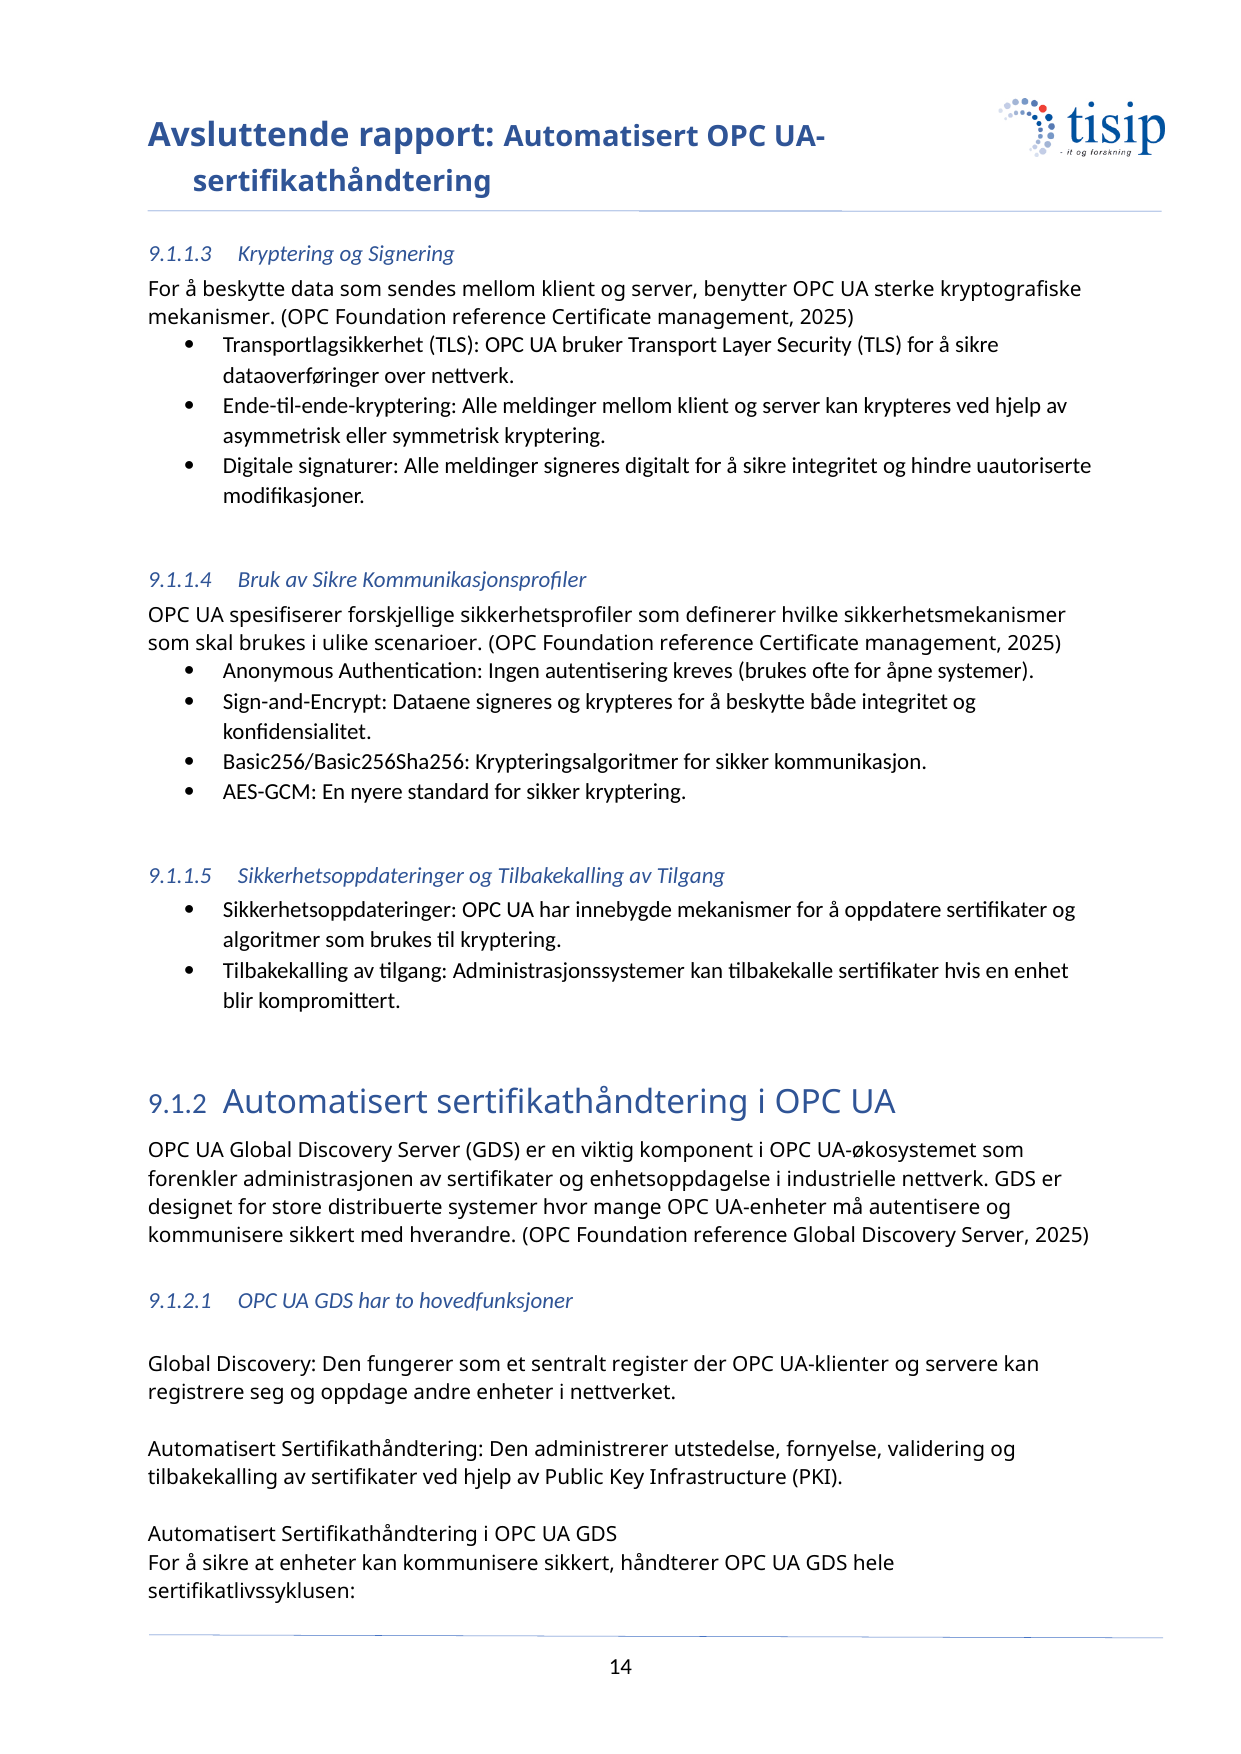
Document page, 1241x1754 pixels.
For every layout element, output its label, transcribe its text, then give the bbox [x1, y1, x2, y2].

picture [991, 92, 1169, 160]
text OPC UA spesifiserer forskjellige sikkerhetsprofiler som definerer hvilke sikkerhetsmekanismer som skal brukes i ulike scenarioer. [148, 600, 1093, 657]
list Transportlagsikkerhet (TLS): OPC UA bruker Transport Layer Security (TLS) for å sikre dataoverføringer over nettverk. [185, 331, 1093, 389]
list Anonymous Authentication: Ingen autentisering kreves (brukes ofte for åpne systemer). [185, 657, 1093, 684]
text OPC UA Global Discovery Server (GDS) er en viktig komponent i OPC UA-økosystemet som forenkler administrasjonen av sertifikater og enhetsoppdagelse i industrielle nettverk. GDS er designet for store distribuerte systemer hvor mange OPC UA-enheter må autentisere og kommunisere sikkert med hverandre. [148, 1135, 1093, 1249]
list Sign-and-Encrypt: Dataene signeres og krypteres for å beskytte både integritet og konfidensialitet. [185, 687, 1093, 745]
subtitle OPC UA GDS har to hovedfunksjoner [148, 1286, 1093, 1314]
subtitle Bruk av Sikre Kommunikasjonsprofiler [148, 565, 1093, 593]
subtitle Kryptering og Signering [148, 239, 1093, 267]
text Global Discovery: Den fungerer som et sentralt register der OPC UA-klienter og servere kan registrere seg og oppdage andre enheter i nettverket. [148, 1349, 1093, 1406]
list Ende-til-ende-kryptering: Alle meldinger mellom klient og server kan krypteres ved hjelp av asymmetrisk eller symmetrisk kryptering. [185, 391, 1093, 449]
text For å sikre at enheter kan kommunisere sikkert, håndterer OPC UA GDS hele sertifikatlivssyklusen: [148, 1548, 1093, 1604]
list AES-GCM: En nyere standard for sikker kryptering. [185, 777, 1093, 805]
list Sikkerhetsoppdateringer: OPC UA har innebygde mekanismer for å oppdatere sertifikater og algoritmer som brukes til kryptering. [185, 895, 1093, 954]
subtitle Sikkerhetsoppdateringer og Tilbakekalling av Tilgang [148, 861, 1093, 889]
list Basic256/Basic256Sha256: Krypteringsalgoritmer for sikker kommunikasjon. [185, 747, 1093, 775]
text For å beskytte data som sendes mellom klient og server, benytter OPC UA sterke kryptografiske mekanismer. [148, 274, 1093, 331]
list Tilbakekalling av tilgang: Administrasjonssystemer kan tilbakekalle sertifikater hvis en enhet blir kompromittert. [185, 956, 1093, 1014]
text Automatisert Sertifikathåndtering: Den administrerer utstedelse, fornyelse, validering og tilbakekalling av sertifikater ved hjelp av Public Key Infrastructure (PKI). [148, 1434, 1093, 1491]
subtitle Automatisert sertifikathåndtering i OPC UA [148, 1078, 1093, 1123]
text Automatisert Sertifikathåndtering i OPC UA GDS [148, 1519, 1093, 1548]
list Digitale signaturer: Alle meldinger signeres digitalt for å sikre integritet og hindre uautoriserte modifikasjoner. [185, 451, 1093, 510]
